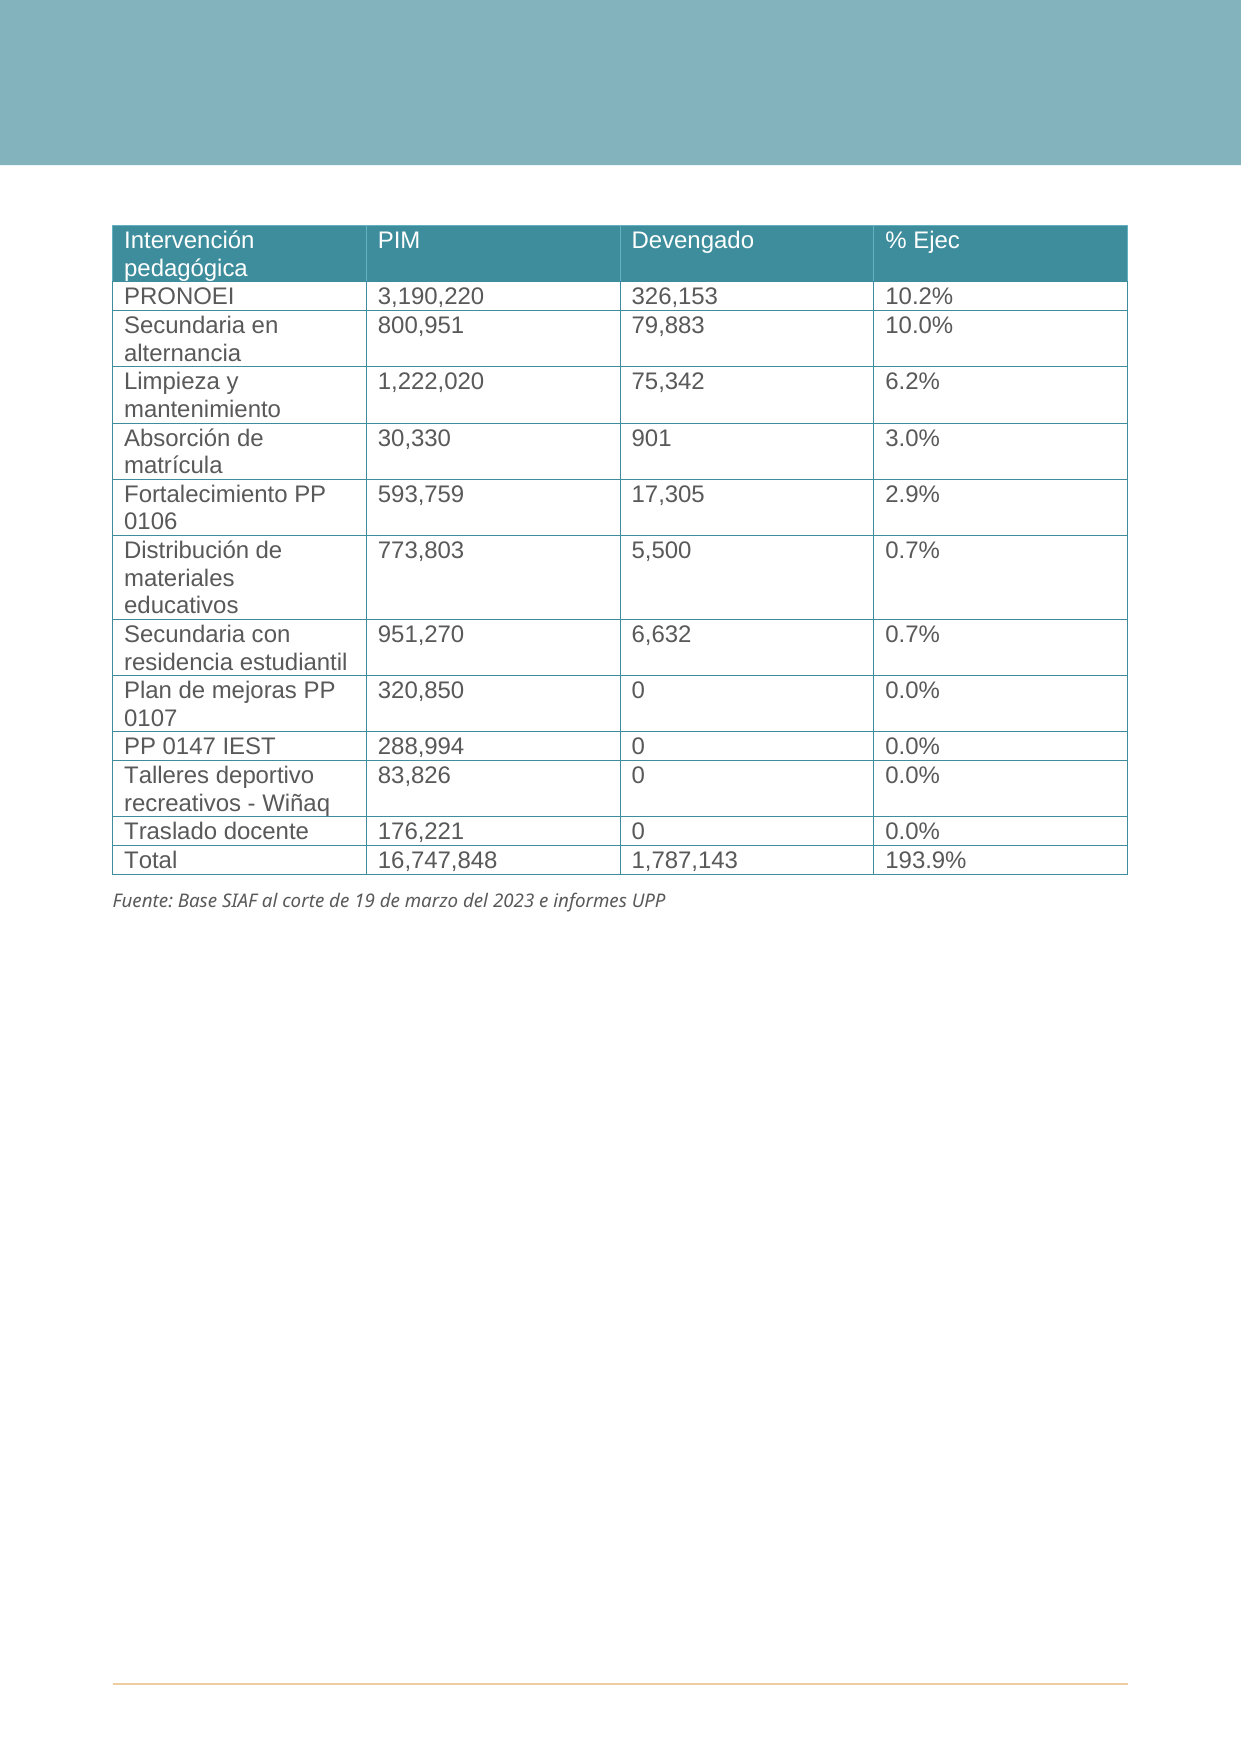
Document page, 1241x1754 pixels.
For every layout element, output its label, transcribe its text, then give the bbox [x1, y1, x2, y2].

table_cell Secundaria con residencia estudiantil [113, 620, 366, 675]
table_cell 3.0% [874, 424, 1127, 479]
table_header PIM [367, 226, 620, 281]
table_cell 0.0% [874, 761, 1127, 816]
table_cell PP 0147 IEST [113, 732, 366, 760]
table_cell Distribución de materiales educativos [113, 536, 366, 619]
table_cell 79,883 [621, 311, 873, 366]
table_cell PRONOEI [113, 282, 366, 310]
table_cell Secundaria en alternancia [113, 311, 366, 366]
table_cell 0.7% [874, 620, 1127, 675]
table_cell 800,951 [367, 311, 620, 366]
table_cell 326,153 [621, 282, 873, 310]
table_cell 901 [621, 424, 873, 479]
table_cell 773,803 [367, 536, 620, 619]
table_cell Plan de mejoras PP 0107 [113, 676, 366, 731]
table_cell 10.2% [874, 282, 1127, 310]
text Fuente: Base SIAF al corte de 19 de marzo del 2023 e informes UPP [112, 887, 1128, 912]
table_cell 6.2% [874, 367, 1127, 422]
table_cell 0 [621, 817, 873, 845]
table_cell 75,342 [621, 367, 873, 422]
table_cell Absorción de matrícula [113, 424, 366, 479]
table_cell 951,270 [367, 620, 620, 675]
table_cell 1,222,020 [367, 367, 620, 422]
table_cell Talleres deportivo recreativos - Wiñaq [113, 761, 366, 816]
table_cell Traslado docente [113, 817, 366, 845]
table_cell 30,330 [367, 424, 620, 479]
table_cell 16,747,848 [367, 846, 620, 873]
table_header Intervención pedagógica [113, 226, 366, 281]
table_cell Total [113, 846, 366, 873]
table_cell 0 [621, 732, 873, 760]
table_cell 0.0% [874, 817, 1127, 845]
table_cell 0 [621, 676, 873, 731]
table_cell 176,221 [367, 817, 620, 845]
table_cell Limpieza y mantenimiento [113, 367, 366, 422]
table_cell 0.0% [874, 676, 1127, 731]
table_cell 83,826 [367, 761, 620, 816]
table_cell 10.0% [874, 311, 1127, 366]
table_cell 193.9% [874, 846, 1127, 873]
table_header % Ejec [874, 226, 1127, 281]
table_cell 1,787,143 [621, 846, 873, 873]
table_cell 3,190,220 [367, 282, 620, 310]
table_cell 17,305 [621, 480, 873, 535]
table_cell 288,994 [367, 732, 620, 760]
table_cell 593,759 [367, 480, 620, 535]
table_cell 0.7% [874, 536, 1127, 619]
table_cell 0.0% [874, 732, 1127, 760]
table_cell Fortalecimiento PP 0106 [113, 480, 366, 535]
table_cell 2.9% [874, 480, 1127, 535]
table_header Devengado [621, 226, 873, 281]
table_cell 6,632 [621, 620, 873, 675]
table_cell 5,500 [621, 536, 873, 619]
table_cell 0 [621, 761, 873, 816]
table_cell 320,850 [367, 676, 620, 731]
